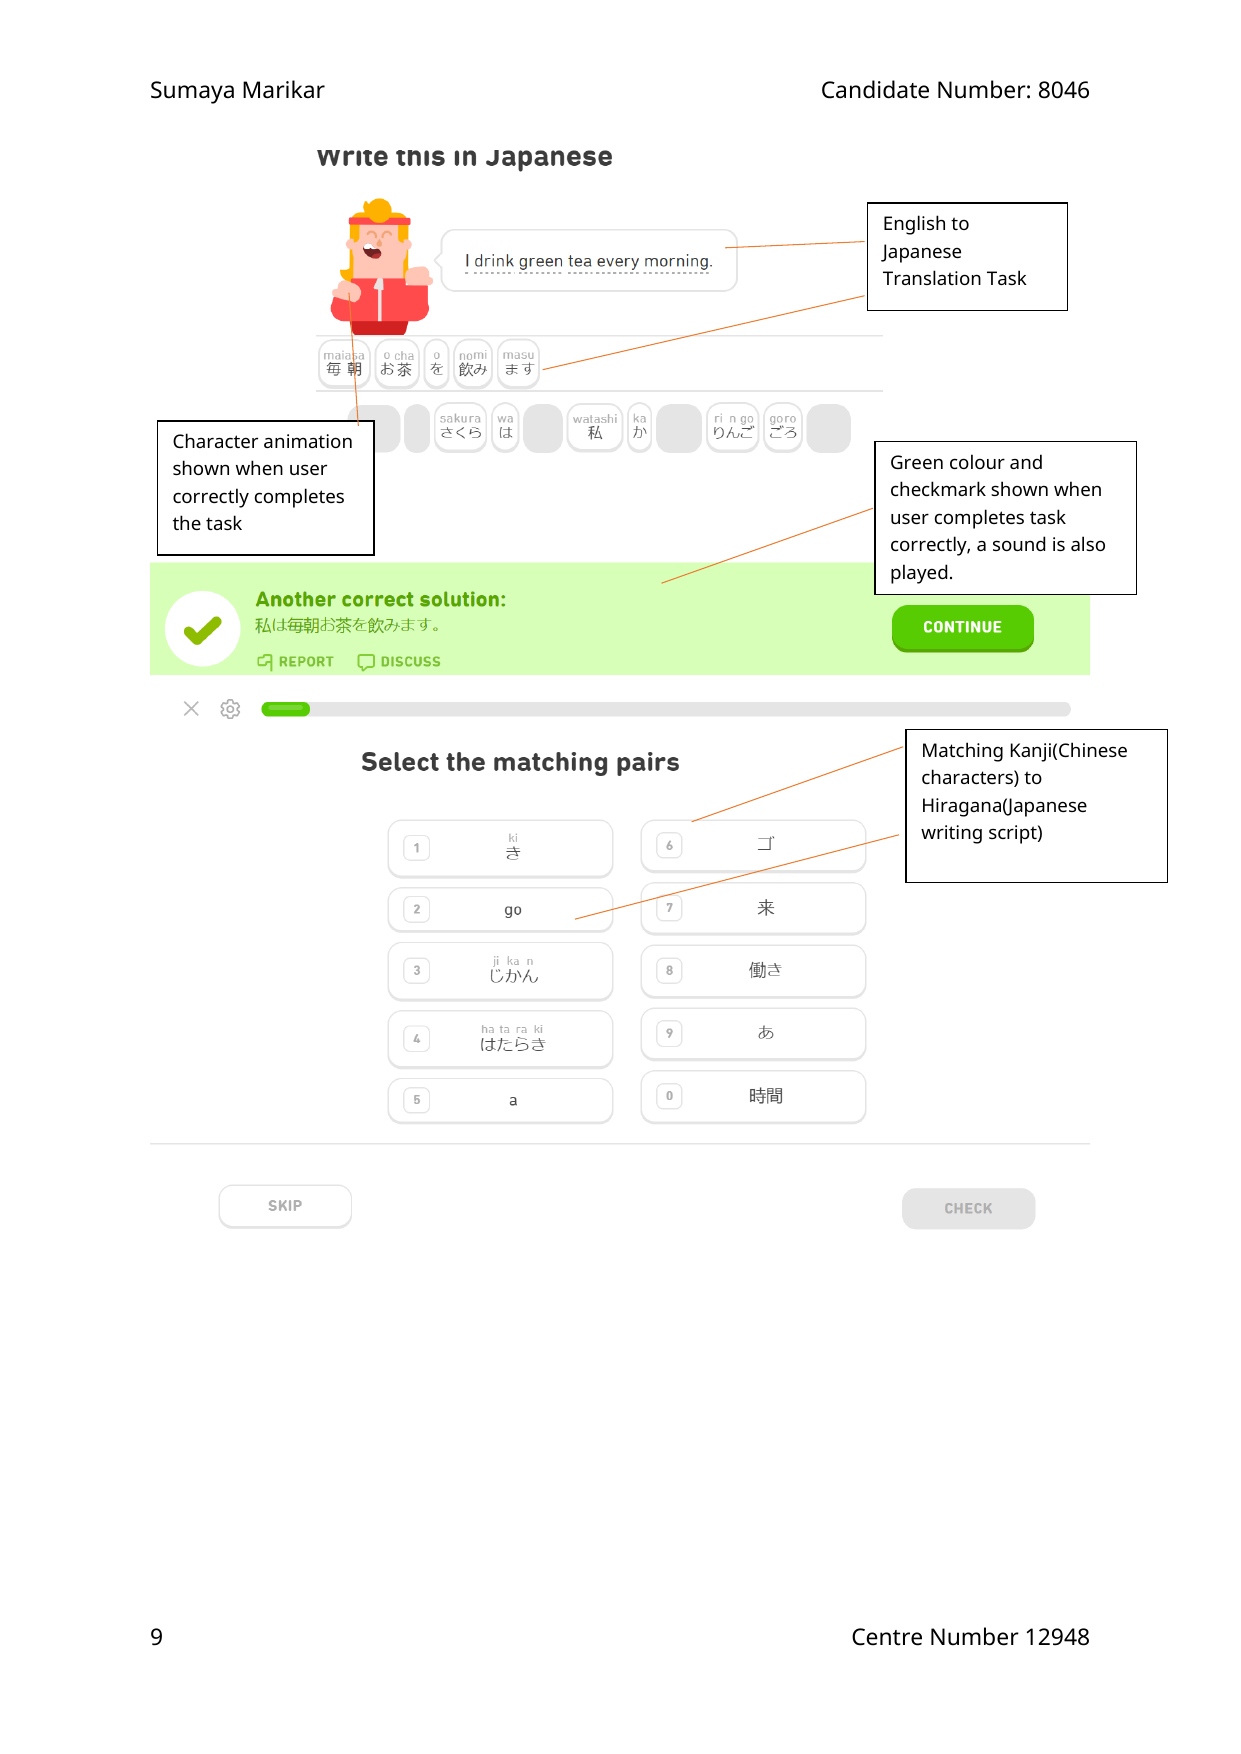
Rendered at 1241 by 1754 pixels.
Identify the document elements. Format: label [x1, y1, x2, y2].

picture [150, 150, 1091, 675]
picture [150, 693, 1091, 1240]
